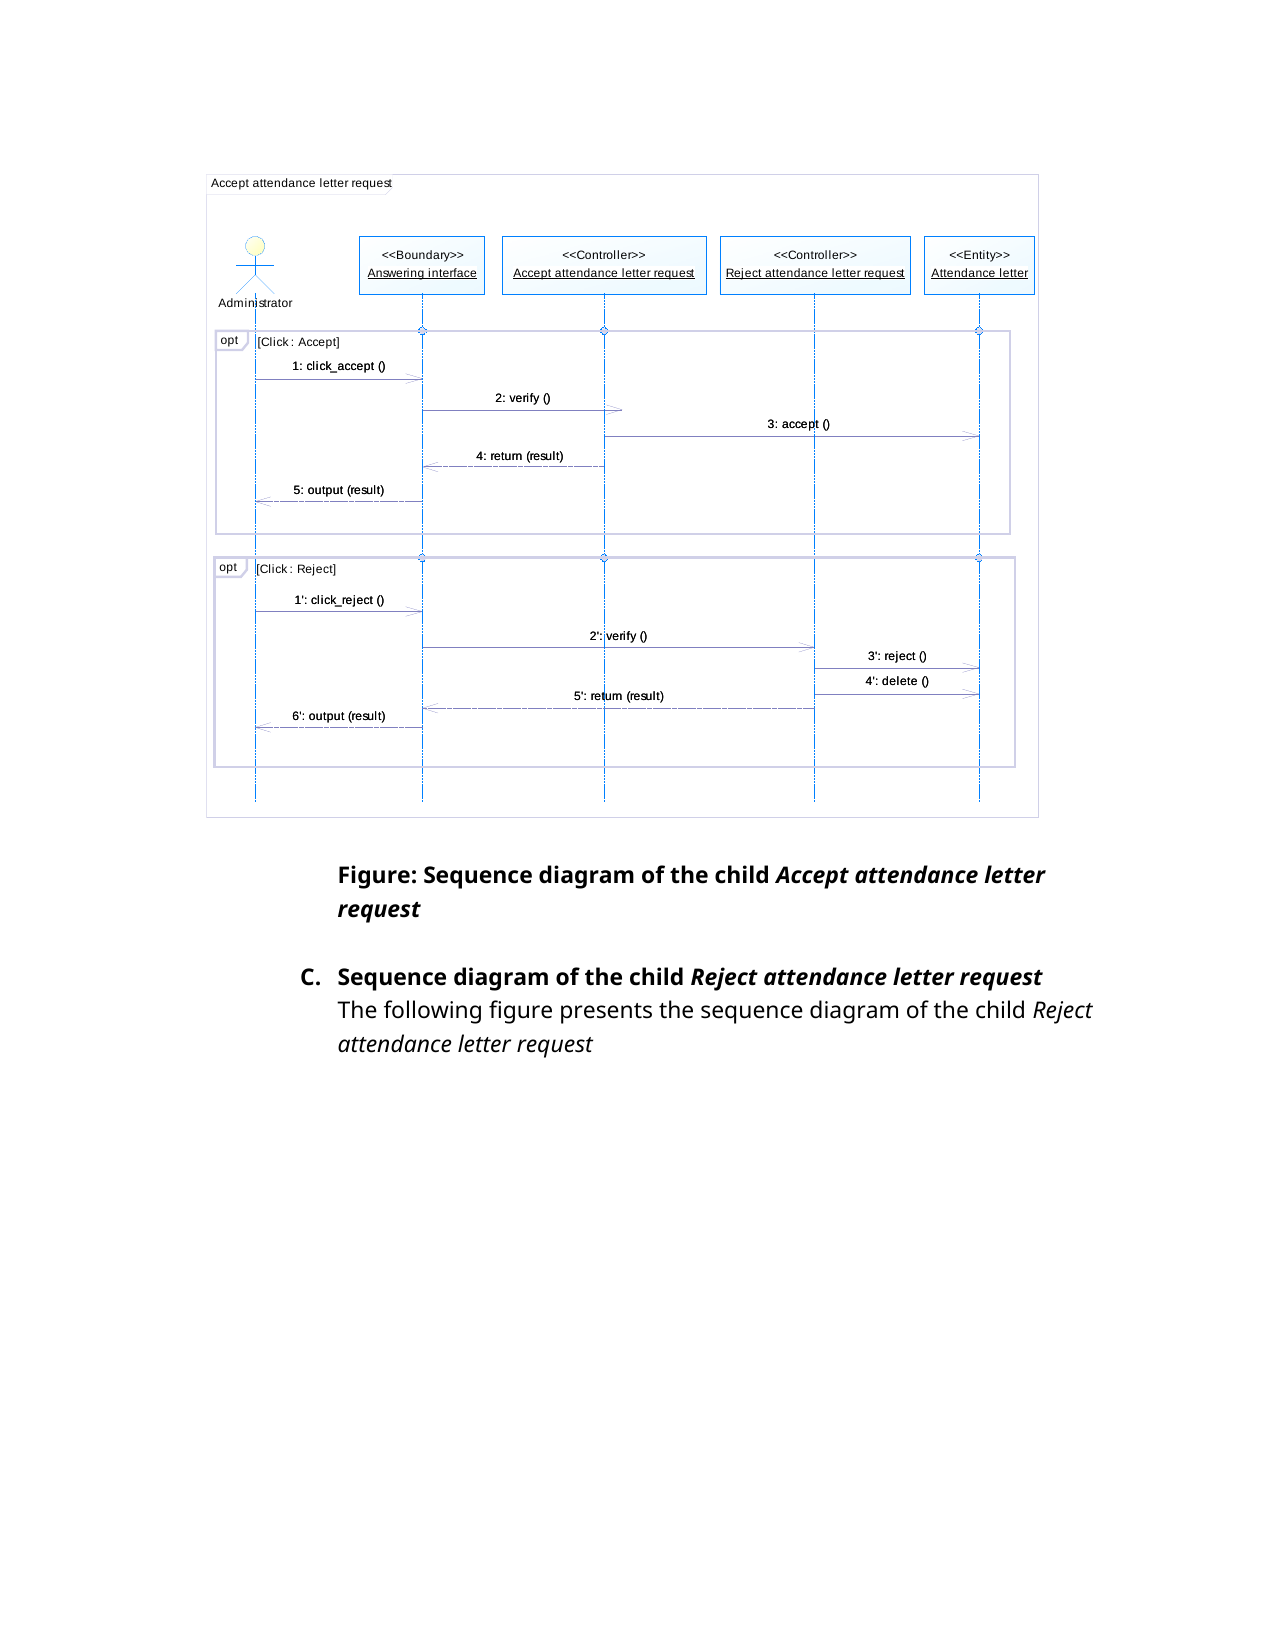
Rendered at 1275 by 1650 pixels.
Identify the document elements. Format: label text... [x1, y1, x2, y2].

list Sequence diagram of the child Reject attendance letter request [300, 961, 1125, 992]
list The following figure presents the sequence diagram of the child Reject attendance letter request [337, 994, 1125, 1059]
list Figure: Sequence diagram of the child Accept attendance letter request [337, 859, 1125, 924]
